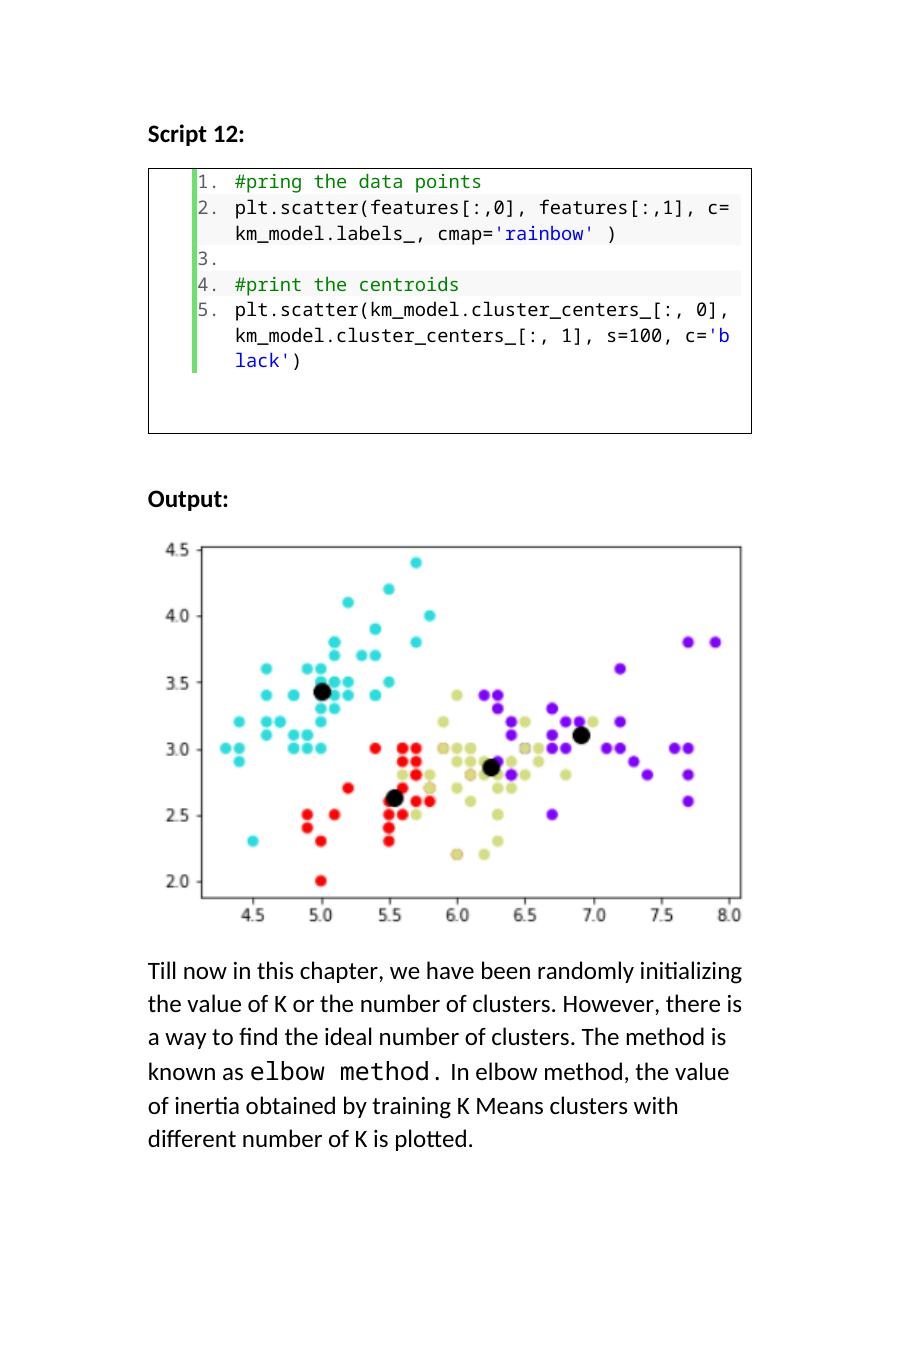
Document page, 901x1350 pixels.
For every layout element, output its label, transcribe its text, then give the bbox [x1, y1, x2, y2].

text Till now in this chapter, we have been randomly initializing the value of K or the number of clusters. However, there is a way to find the ideal number of clusters. The method is known as elbow method. In elbow method, the value of inertia obtained by training K Means clusters with different number of K is plotted. [148, 955, 752, 1154]
picture [147, 532, 753, 936]
text Output: [148, 483, 752, 514]
table_header #pring the data points plt.scatter(features[:,0], features[:,1], c= km_model.labels_, cmap='rainbow' ) #print the centroids plt.scatter(km_model.cluster_centers_[:, 0], km_model.cluster_centers_[:, 1], s=100, c='black') [149, 169, 751, 433]
text Script 12: [148, 118, 752, 149]
